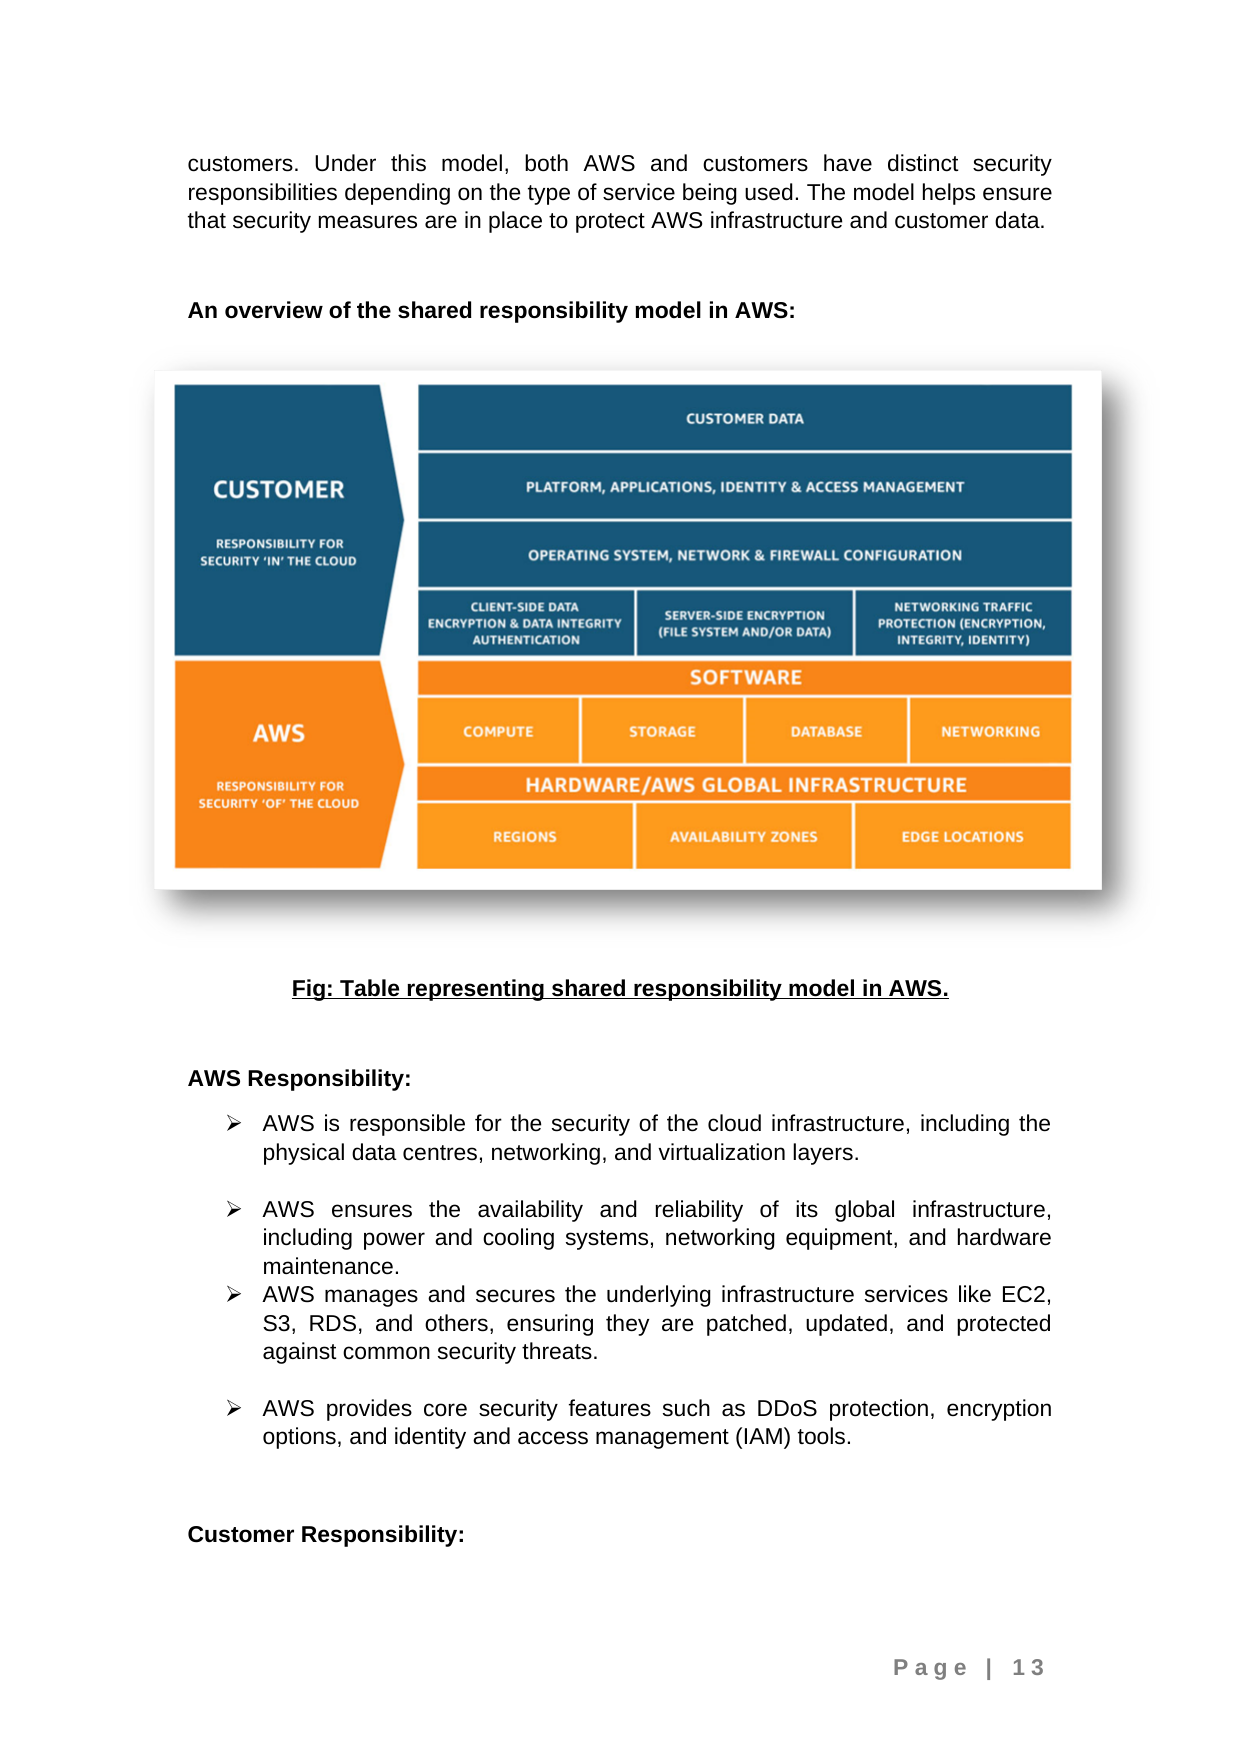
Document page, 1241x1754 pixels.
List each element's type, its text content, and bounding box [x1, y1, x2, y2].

list AWS is responsible for the security of the cloud infrastructure, including the physical data centres, networking, and virtualization layers. [225, 1110, 1053, 1165]
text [187, 150, 1053, 233]
text An overview of the shared responsibility model in AWS: [187, 297, 1053, 323]
text Fig: Table representing shared responsibility model in AWS. [187, 955, 1053, 1001]
picture [122, 338, 1167, 955]
list AWS provides core security features such as DDoS protection, encryption options, and identity and access management (IAM) tools. [225, 1395, 1053, 1449]
list AWS ensures the availability and reliability of its global infrastructure, including power and cooling systems, networking equipment, and hardware maintenance. [225, 1196, 1053, 1279]
text AWS Responsibility: [187, 1065, 1053, 1092]
list AWS manages and secures the underlying infrastructure services like EC2, S3, RDS, and others, ensuring they are patched, updated, and protected against common security threats. [225, 1281, 1053, 1364]
text Customer Responsibility: [187, 1521, 1053, 1547]
